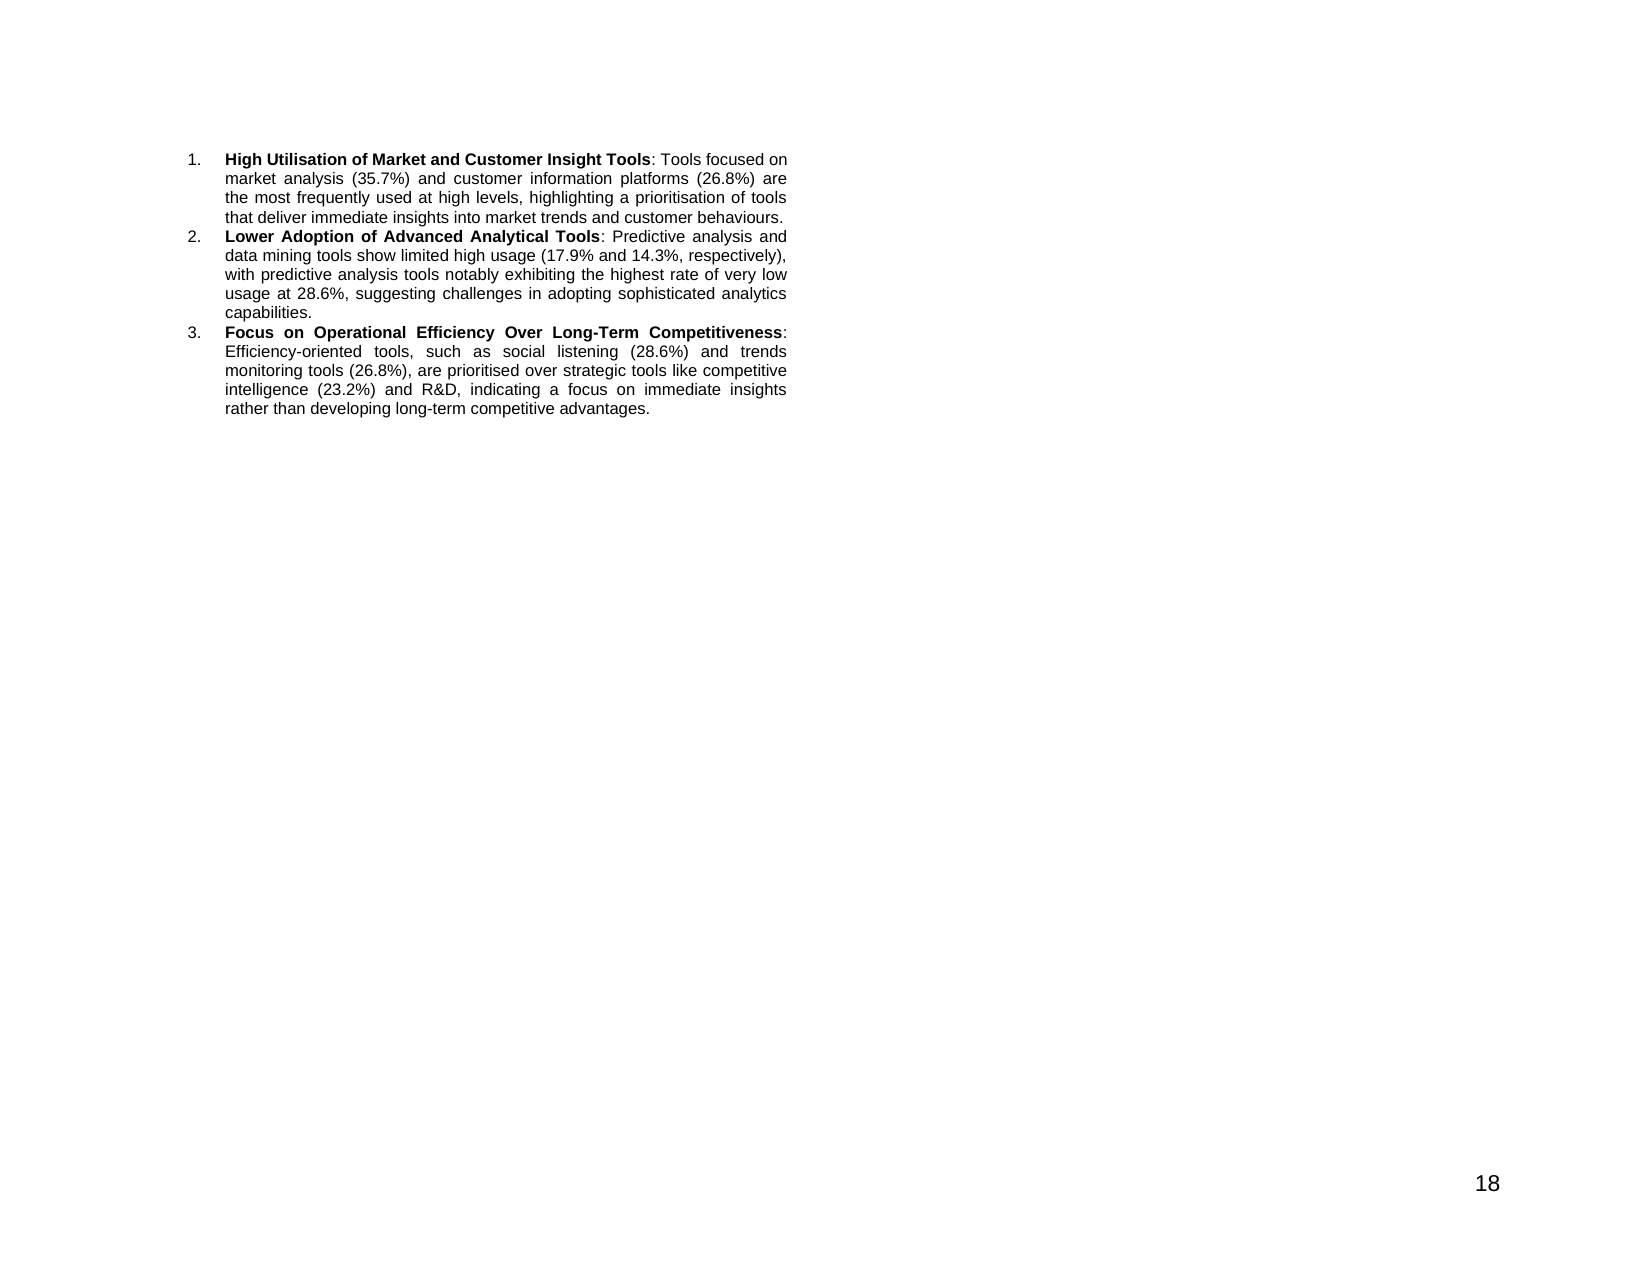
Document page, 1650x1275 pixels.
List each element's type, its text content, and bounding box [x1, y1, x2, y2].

list Focus on Operational Efficiency Over Long-Term Competitiveness: Efficiency-oriented tools, such as social listening (28.6%) and trends monitoring tools (26.8%), are prioritised over strategic tools like competitive intelligence (23.2%) and R&D, indicating a focus on immediate insights rather than developing long-term competitive advantages. [187, 322, 787, 418]
list High Utilisation of Market and Customer Insight Tools: Tools focused on market analysis (35.7%) and customer information platforms (26.8%) are the most frequently used at high levels, highlighting a prioritisation of tools that deliver immediate insights into market trends and customer behaviours. [187, 150, 787, 227]
list Lower Adoption of Advanced Analytical Tools: Predictive analysis and data mining tools show limited high usage (17.9% and 14.3%, respectively), with predictive analysis tools notably exhibiting the highest rate of very low usage at 28.6%, suggesting challenges in adopting sophisticated analytics capabilities. [187, 227, 787, 322]
